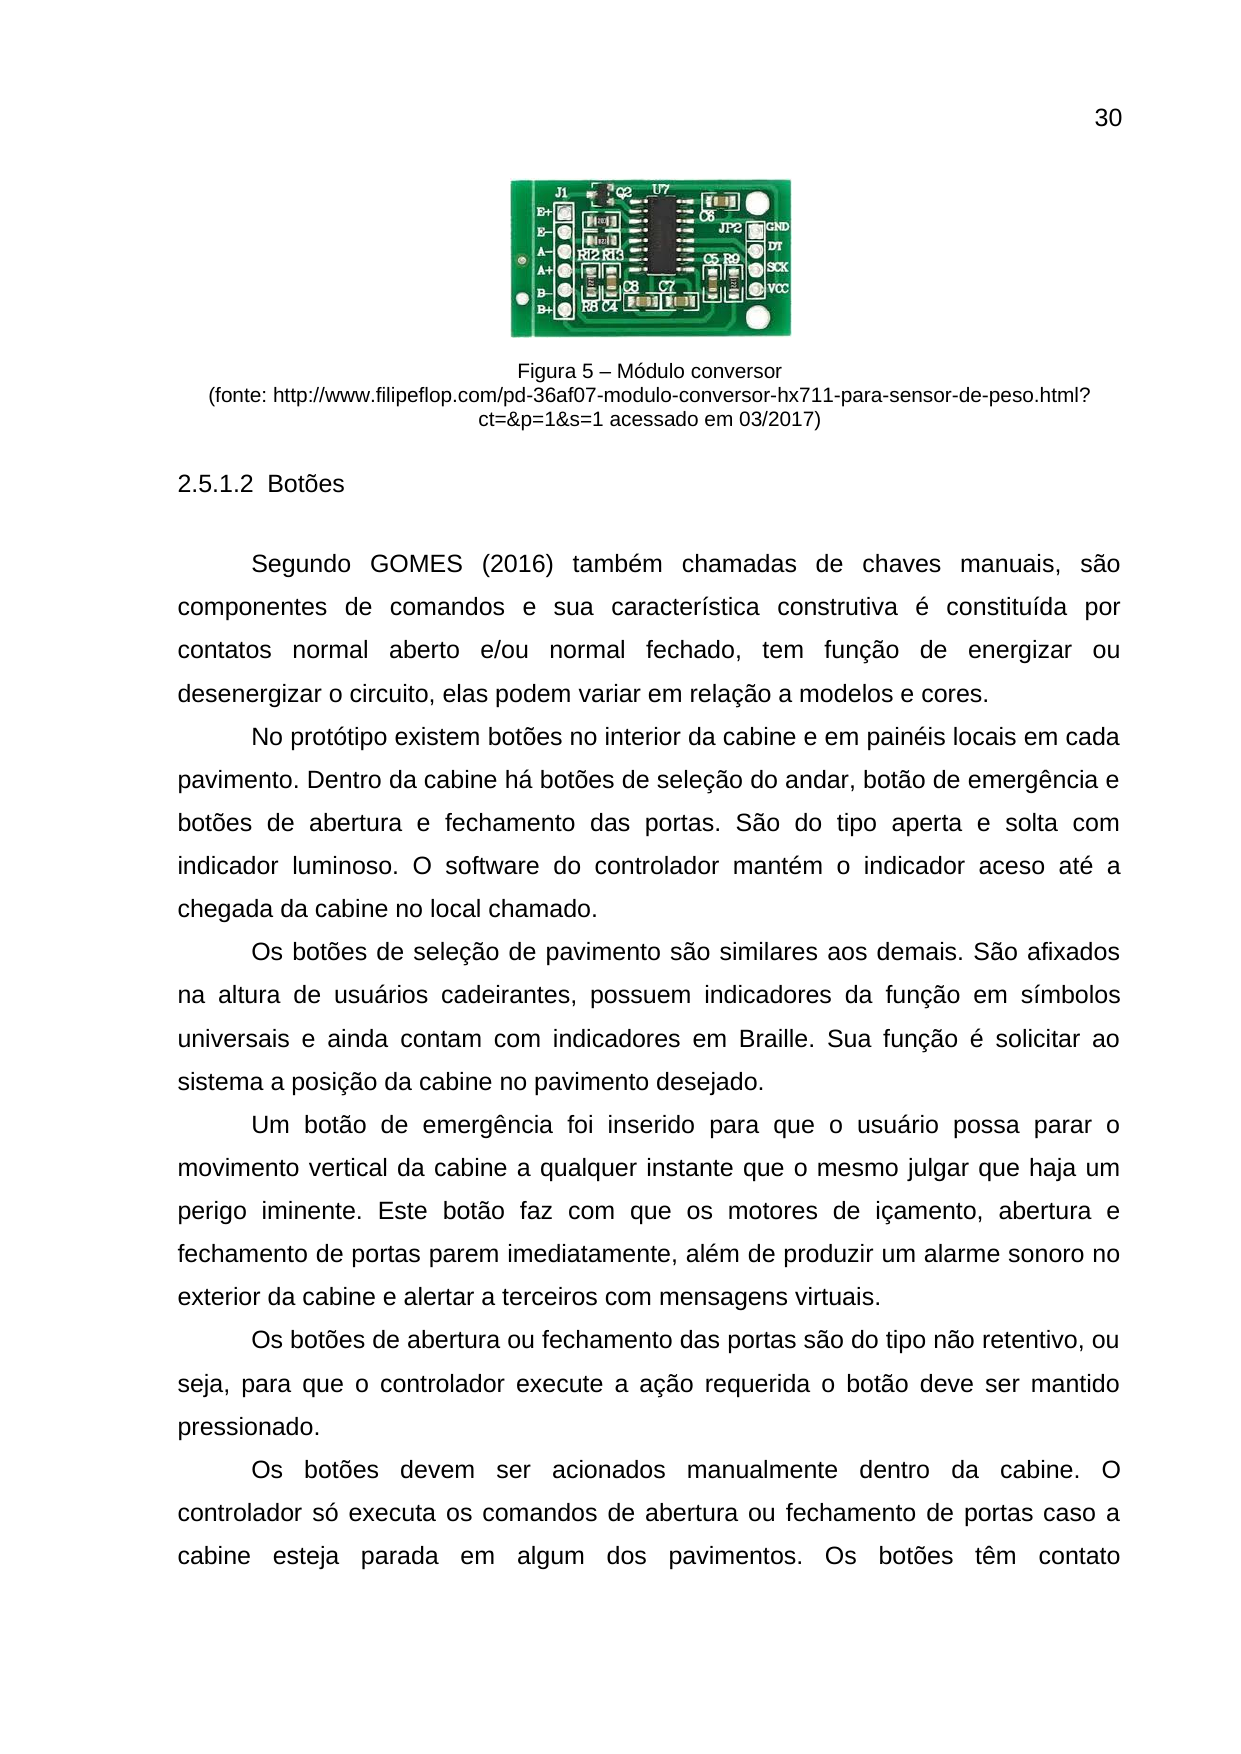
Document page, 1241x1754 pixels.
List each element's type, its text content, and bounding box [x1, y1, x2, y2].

text (fonte: http://www.filipeflop.com/pd-36af07-modulo-conversor-hx711-para-sensor-de-peso.html?ct=&p=1&s=1 acessado em 03/2017) [177, 383, 478, 431]
text Segundo GOMES (2016) também chamadas de chaves manuais, são componentes de comandos e sua característica construtiva é constituída por contatos normal aberto e/ou normal fechado, tem função de energizar ou desenergizar o circuito, elas podem variar em relação a modelos e cores. [177, 549, 1122, 707]
picture [501, 177, 799, 345]
text Um botão de emergência foi inserido para que o usuário possa parar o movimento vertical da cabine a qualquer instante que o mesmo julgar que haja um perigo iminente. Este botão faz com que os motores de içamento, abertura e fechamento de portas parem imediatamente, além de produzir um alarme sonoro no exterior da cabine e alertar a terceiros com mensagens virtuais. [177, 1110, 1122, 1311]
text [177, 1455, 1122, 1570]
subtitle Botões [177, 468, 1122, 497]
text No protótipo existem botões no interior da cabine e em painéis locais em cada pavimento. Dentro da cabine há botões de seleção do andar, botão de emergência e botões de abertura e fechamento das portas. São do tipo aperta e solta com indicador luminoso. O software do controlador mantém o indicador aceso até a chegada da cabine no local chamado. [177, 722, 1122, 923]
text Os botões de seleção de pavimento são similares aos demais. São afixados na altura de usuários cadeirantes, possuem indicadores da função em símbolos universais e ainda contam com indicadores em Braille. Sua função é solicitar ao sistema a posição da cabine no pavimento desejado. [177, 937, 1122, 1095]
text (fonte: http://www.filipeflop.com/pd-36af07-modulo-conversor-hx711-para-sensor-de-peso.html?ct=&p=1&s=1 acessado em 03/2017) [821, 383, 1122, 431]
text Os botões de abertura ou fechamento das portas são do tipo não retentivo, ou seja, para que o controlador execute a ação requerida o botão deve ser mantido pressionado. [177, 1325, 1122, 1440]
